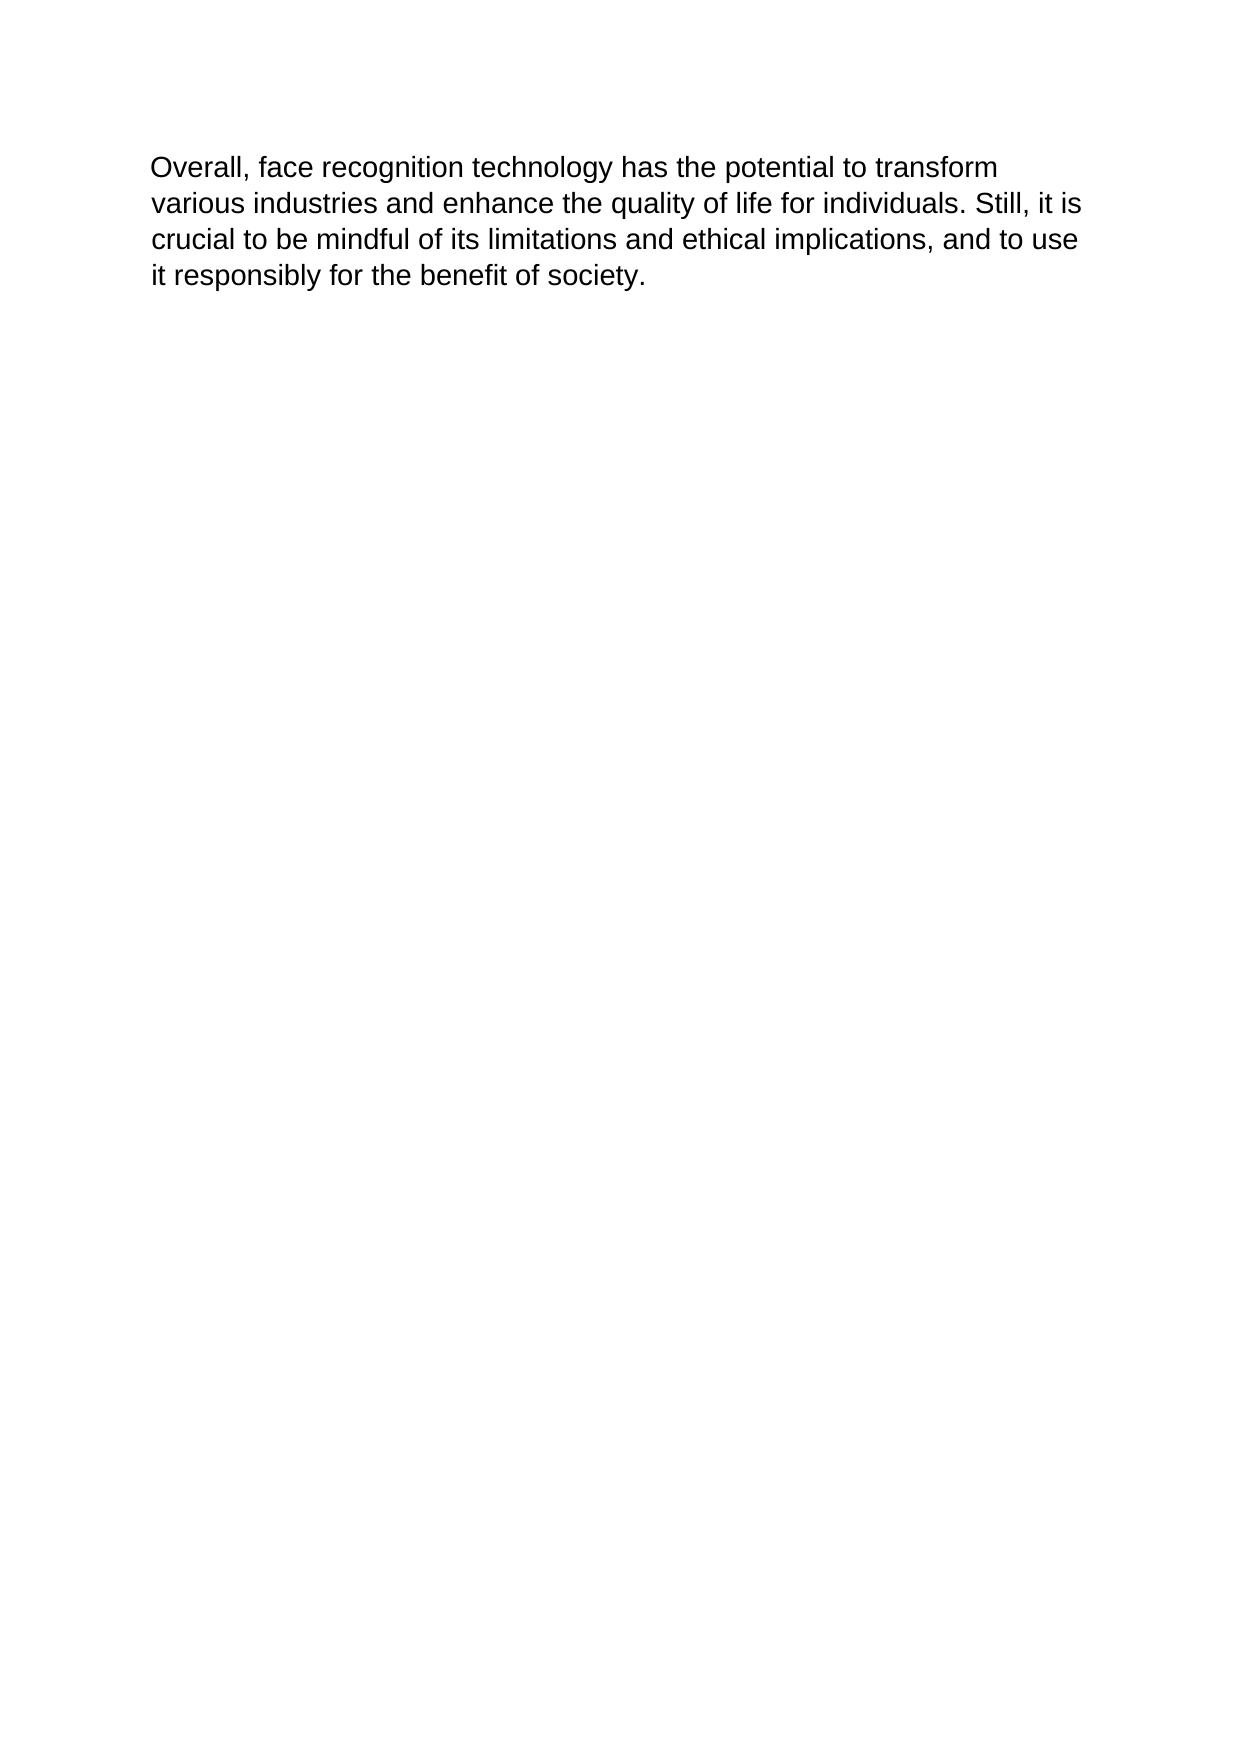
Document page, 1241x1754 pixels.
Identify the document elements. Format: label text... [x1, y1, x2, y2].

text Overall, face recognition technology has the potential to transform various industries and enhance the quality of life for individuals. Still, it is crucial to be mindful of its limitations and ethical implications, and to use it responsibly for the benefit of society. [150, 150, 1088, 292]
